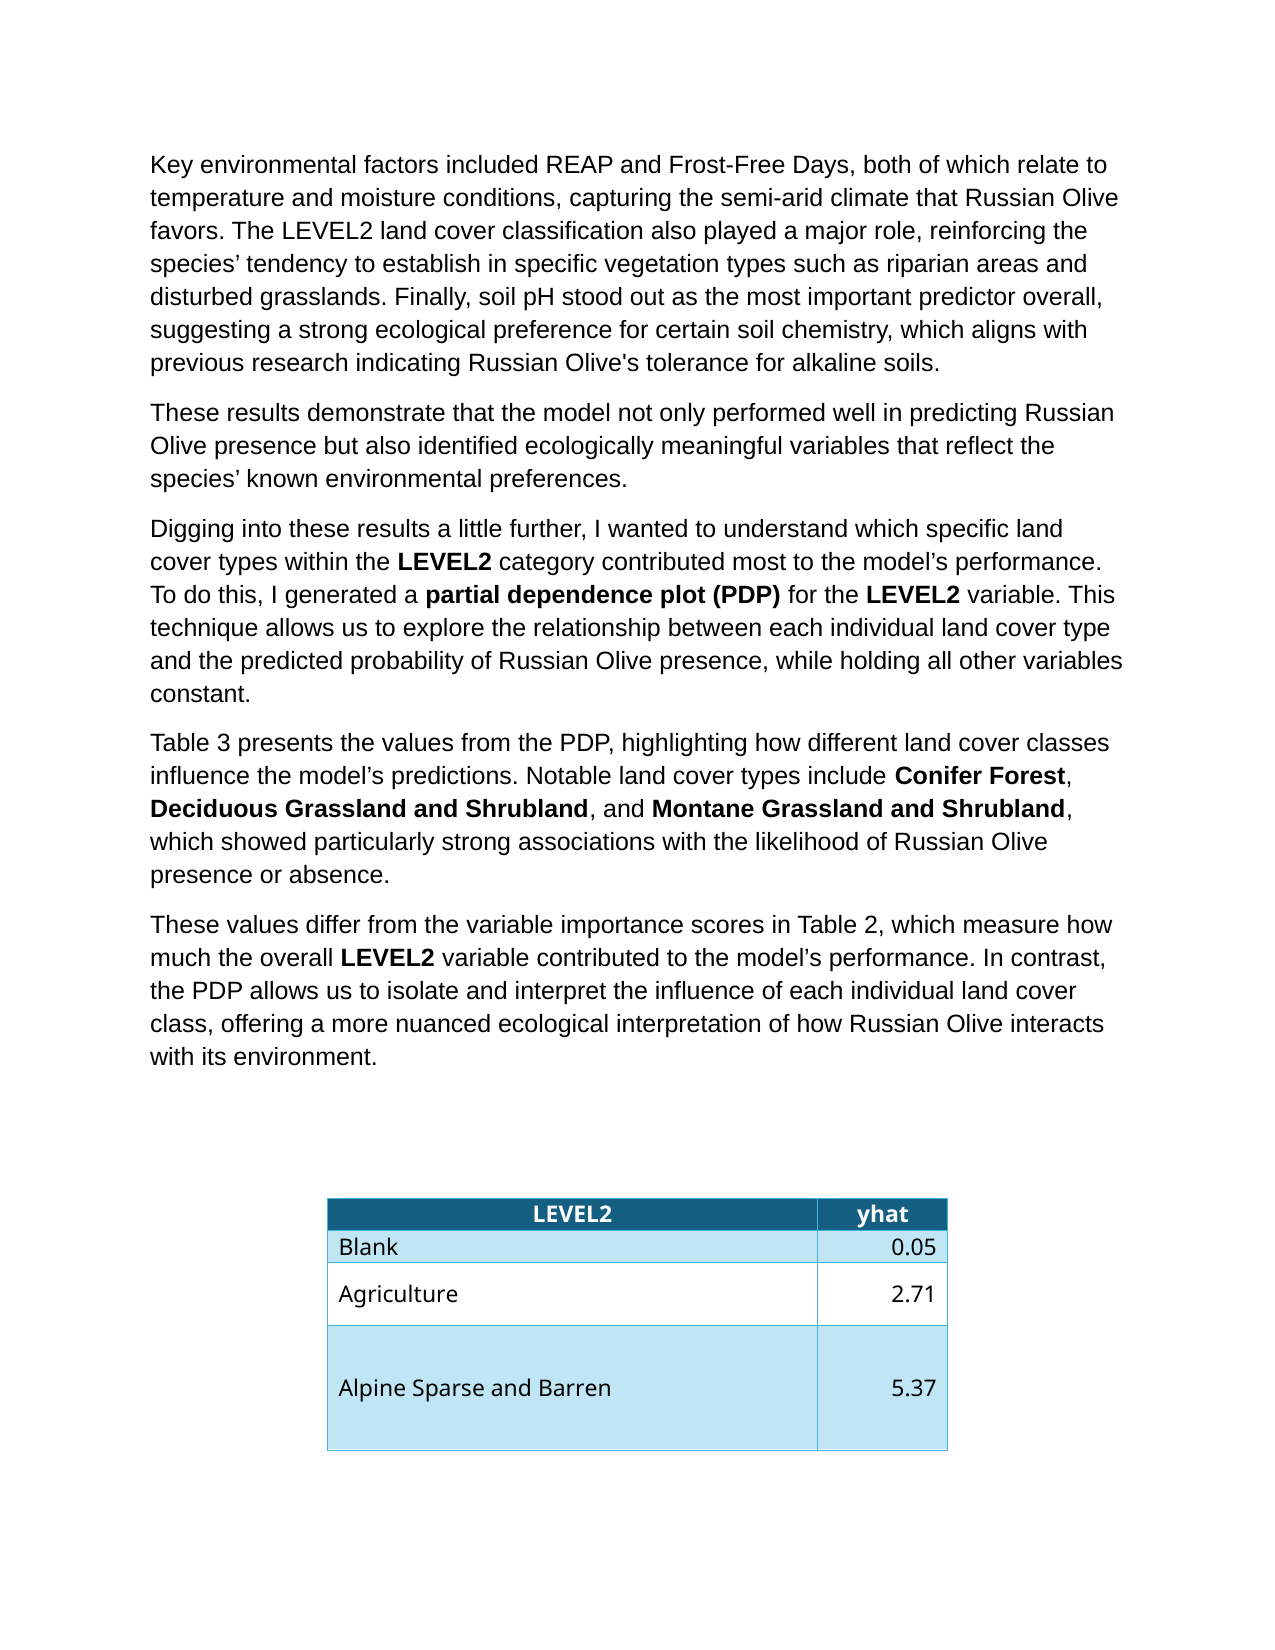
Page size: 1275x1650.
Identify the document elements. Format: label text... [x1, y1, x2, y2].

text These values differ from the variable importance scores in Table 2, which measure how much the overall LEVEL2 variable contributed to the model’s performance. In contrast, the PDP allows us to isolate and interpret the influence of each individual land cover class, offering a more nuanced ecological interpretation of how Russian Olive interacts with its environment. [150, 910, 1125, 1071]
table_cell Alpine Sparse and Barren [328, 1326, 817, 1449]
text Digging into these results a little further, I wanted to understand which specific land cover types within the LEVEL2 category contributed most to the model’s performance. To do this, I generated a partial dependence plot (PDP) for the LEVEL2 variable. This technique allows us to explore the relationship between each individual land cover type and the predicted probability of Russian Olive presence, while holding all other variables constant. [150, 513, 1125, 707]
text Key environmental factors included REAP and Frost-Free Days, both of which relate to temperature and moisture conditions, capturing the semi-arid climate that Russian Olive favors. The LEVEL2 land cover classification also played a major role, reinforcing the species’ tendency to establish in specific vegetation types such as riparian areas and disturbed grasslands. Finally, soil pH stood out as the most important predictor overall, suggesting a strong ecological preference for certain soil chemistry, which aligns with previous research indicating Russian Olive's tolerance for alkaline soils. [150, 150, 1125, 377]
table_header LEVEL2 [328, 1199, 817, 1230]
text Table 3 presents the values from the PDP, highlighting how different land cover classes influence the model’s predictions. Notable land cover types include Conifer Forest, Deciduous Grassland and Shrubland, and Montane Grassland and Shrubland, which showed particularly strong associations with the likelihood of Russian Olive presence or absence. [150, 728, 1125, 889]
table_cell Agriculture [328, 1263, 817, 1324]
table_header yhat [818, 1199, 947, 1230]
text These results demonstrate that the model not only performed well in predicting Russian Olive presence but also identified ecologically meaningful variables that reflect the species’ known environmental preferences. [150, 398, 1125, 493]
table_cell 0.05 [818, 1231, 947, 1262]
table_cell 5.37 [818, 1326, 947, 1449]
table_cell Blank [328, 1231, 817, 1262]
table_cell 2.71 [818, 1263, 947, 1324]
